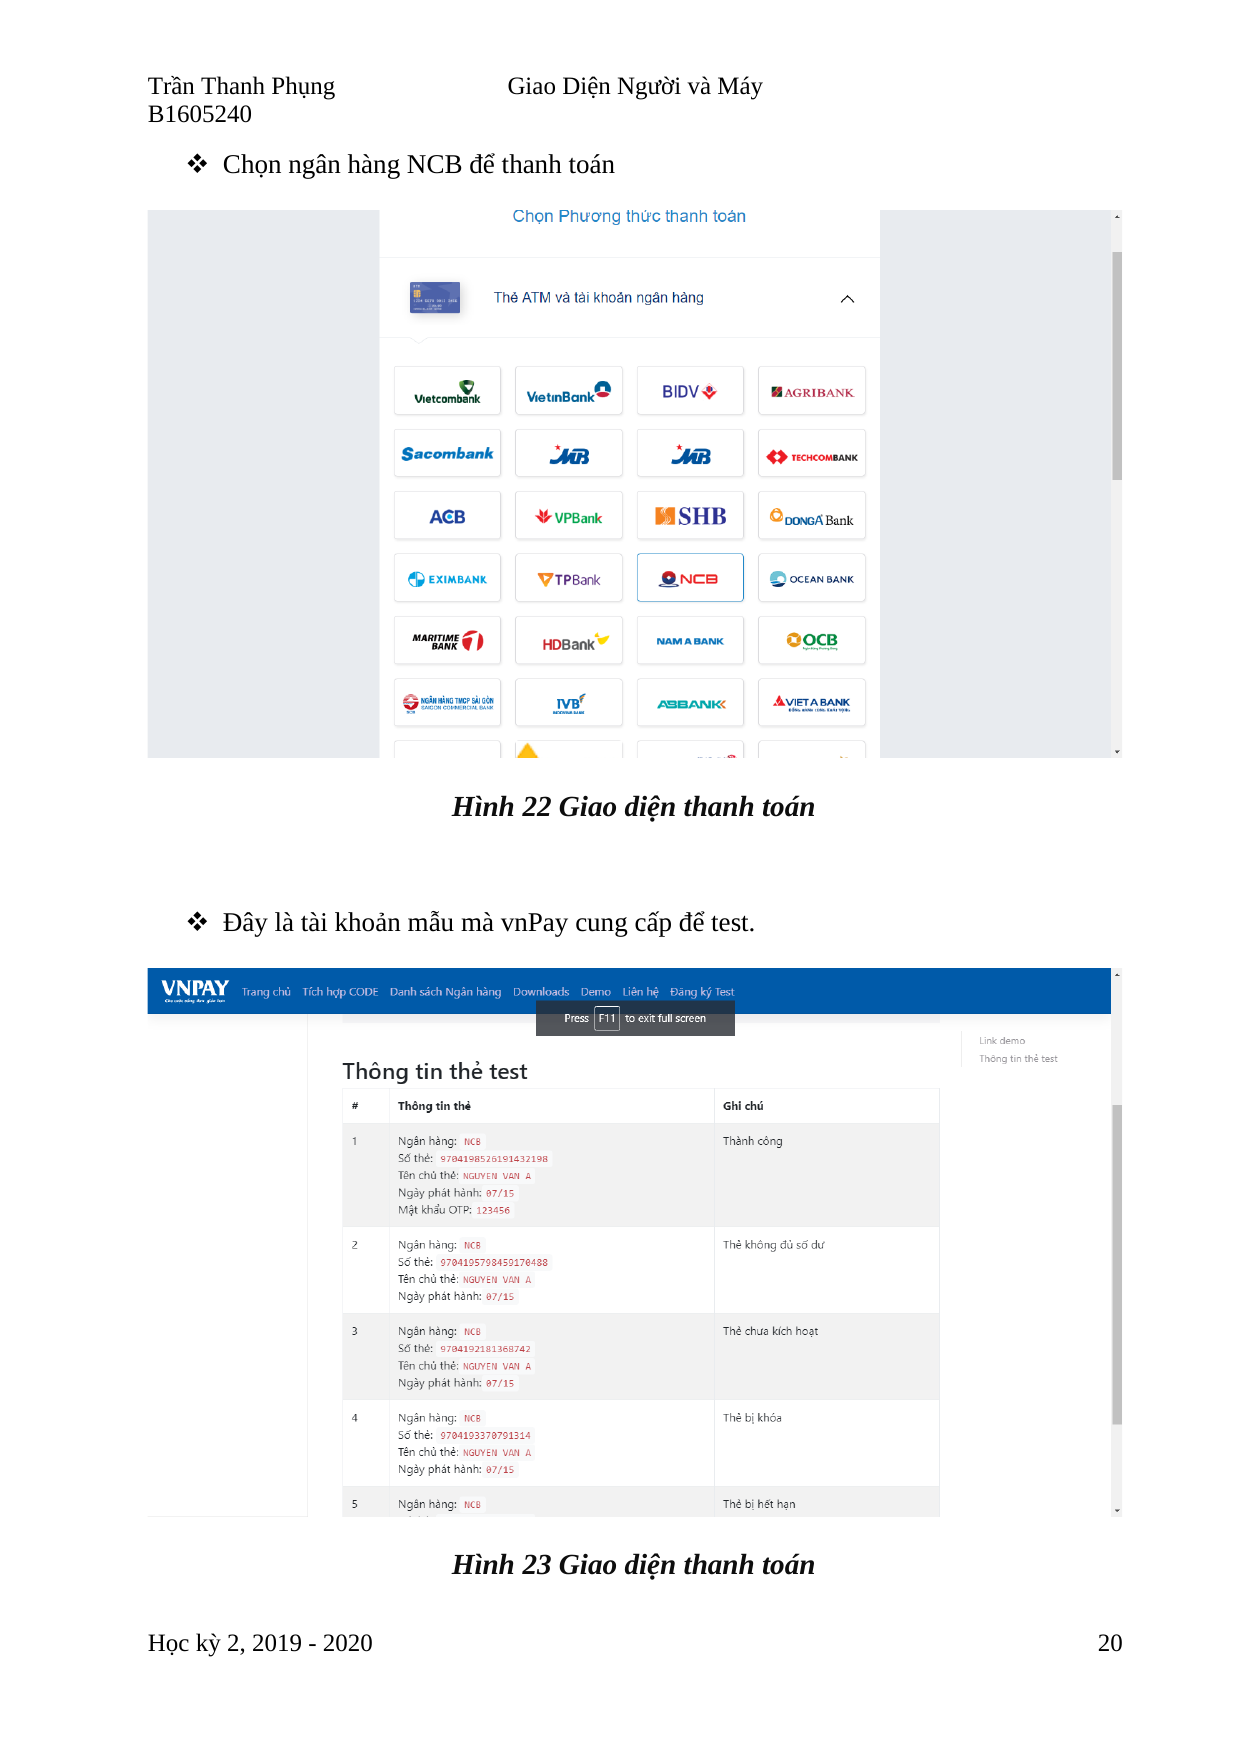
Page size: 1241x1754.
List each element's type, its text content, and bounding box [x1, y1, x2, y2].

picture [147, 210, 1123, 758]
picture [147, 968, 1123, 1517]
list Đây là tài khoản mẫu mà vnPay cung cấp để test. [185, 906, 1122, 937]
text Hình 22 Giao diện thanh toán [148, 789, 1122, 823]
list Chọn ngân hàng NCB để thanh toán [185, 148, 1122, 179]
text Hình 23 Giao diện thanh toán [148, 1547, 1122, 1581]
